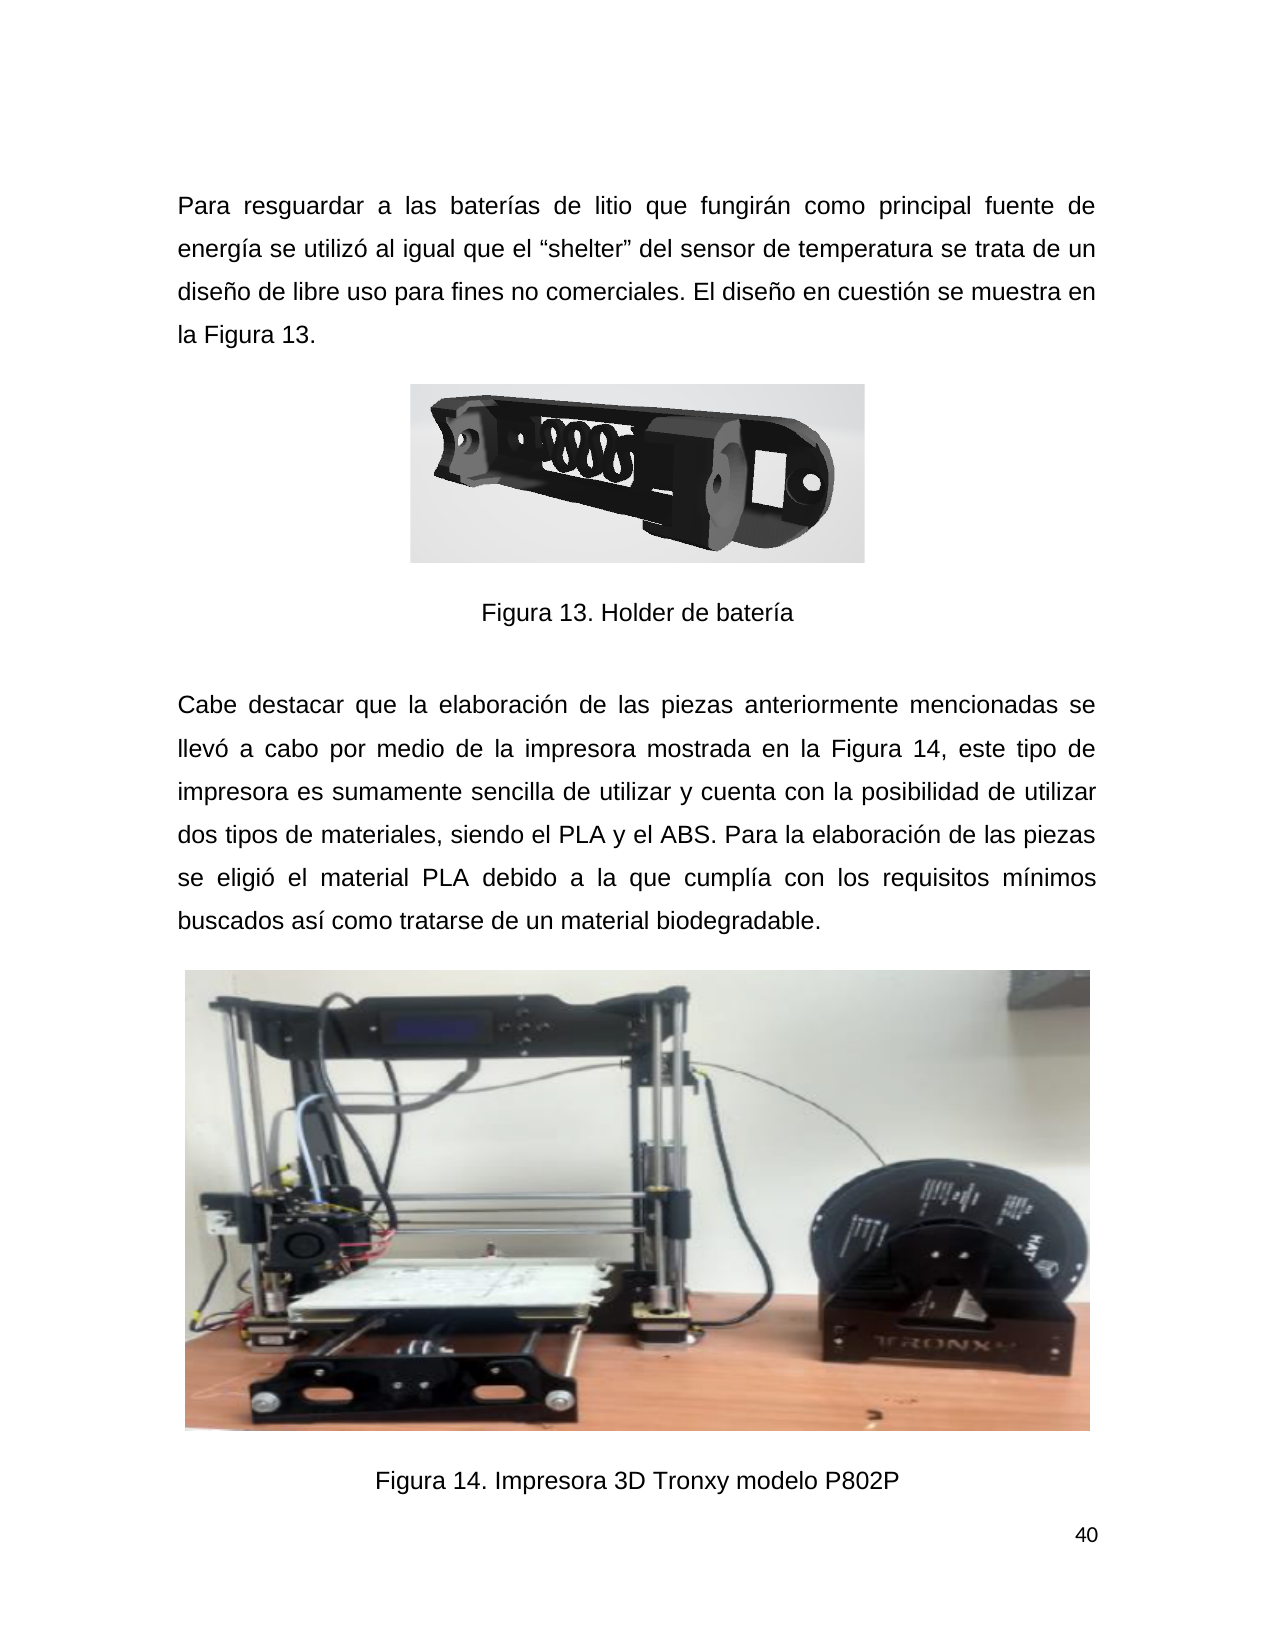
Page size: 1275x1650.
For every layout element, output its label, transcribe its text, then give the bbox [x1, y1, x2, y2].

text Figura 13. Holder de batería [177, 598, 1098, 627]
picture [185, 970, 1090, 1431]
text Figura 14. Impresora 3D Tronxy modelo P802P [177, 1466, 1098, 1494]
text Cabe destacar que la elaboración de las piezas anteriormente mencionadas se llevó a cabo por medio de la impresora mostrada en la Figura 14, este tipo de impresora es sumamente sencilla de utilizar y cuenta con la posibilidad de utilizar dos tipos de materiales, siendo el PLA y el ABS. Para la elaboración de las piezas se eligió el material PLA debido a la que cumplía con los requisitos mínimos buscados así como tratarse de un material biodegradable. [177, 647, 1098, 935]
text Para resguardar a las baterías de litio que fungirán como principal fuente de energía se utilizó al igual que el “shelter” del sensor de temperatura se trata de un diseño de libre uso para fines no comerciales. El diseño en cuestión se muestra en la Figura 13. [177, 148, 1098, 349]
picture [410, 384, 865, 563]
